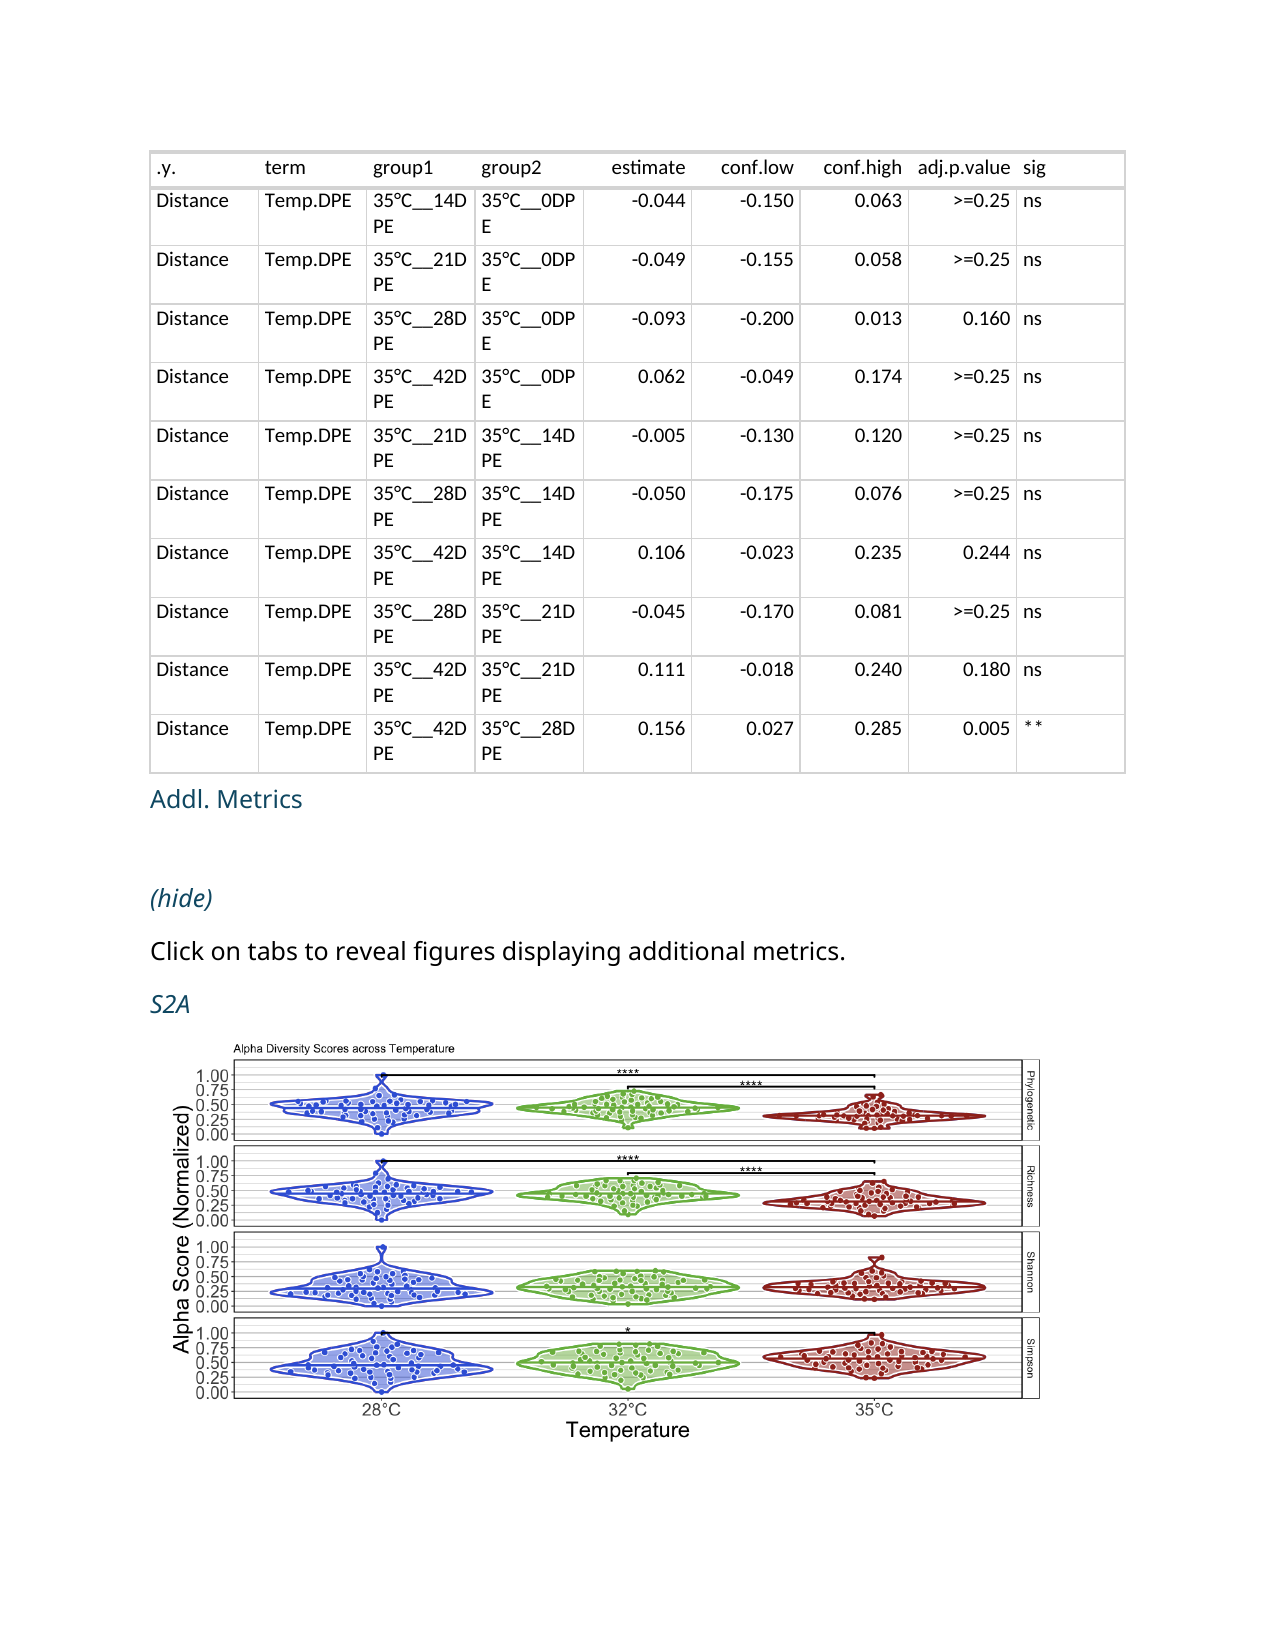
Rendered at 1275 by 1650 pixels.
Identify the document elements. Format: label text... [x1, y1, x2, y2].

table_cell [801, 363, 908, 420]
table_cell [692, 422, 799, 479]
subtitle Addl. Metrics [150, 782, 1125, 816]
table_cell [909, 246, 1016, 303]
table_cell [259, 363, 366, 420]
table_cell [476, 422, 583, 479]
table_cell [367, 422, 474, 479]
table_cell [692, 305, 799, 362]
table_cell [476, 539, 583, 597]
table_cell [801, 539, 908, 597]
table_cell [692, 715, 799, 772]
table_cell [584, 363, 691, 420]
text Click on tabs to reveal figures displaying additional metrics. [150, 934, 1125, 968]
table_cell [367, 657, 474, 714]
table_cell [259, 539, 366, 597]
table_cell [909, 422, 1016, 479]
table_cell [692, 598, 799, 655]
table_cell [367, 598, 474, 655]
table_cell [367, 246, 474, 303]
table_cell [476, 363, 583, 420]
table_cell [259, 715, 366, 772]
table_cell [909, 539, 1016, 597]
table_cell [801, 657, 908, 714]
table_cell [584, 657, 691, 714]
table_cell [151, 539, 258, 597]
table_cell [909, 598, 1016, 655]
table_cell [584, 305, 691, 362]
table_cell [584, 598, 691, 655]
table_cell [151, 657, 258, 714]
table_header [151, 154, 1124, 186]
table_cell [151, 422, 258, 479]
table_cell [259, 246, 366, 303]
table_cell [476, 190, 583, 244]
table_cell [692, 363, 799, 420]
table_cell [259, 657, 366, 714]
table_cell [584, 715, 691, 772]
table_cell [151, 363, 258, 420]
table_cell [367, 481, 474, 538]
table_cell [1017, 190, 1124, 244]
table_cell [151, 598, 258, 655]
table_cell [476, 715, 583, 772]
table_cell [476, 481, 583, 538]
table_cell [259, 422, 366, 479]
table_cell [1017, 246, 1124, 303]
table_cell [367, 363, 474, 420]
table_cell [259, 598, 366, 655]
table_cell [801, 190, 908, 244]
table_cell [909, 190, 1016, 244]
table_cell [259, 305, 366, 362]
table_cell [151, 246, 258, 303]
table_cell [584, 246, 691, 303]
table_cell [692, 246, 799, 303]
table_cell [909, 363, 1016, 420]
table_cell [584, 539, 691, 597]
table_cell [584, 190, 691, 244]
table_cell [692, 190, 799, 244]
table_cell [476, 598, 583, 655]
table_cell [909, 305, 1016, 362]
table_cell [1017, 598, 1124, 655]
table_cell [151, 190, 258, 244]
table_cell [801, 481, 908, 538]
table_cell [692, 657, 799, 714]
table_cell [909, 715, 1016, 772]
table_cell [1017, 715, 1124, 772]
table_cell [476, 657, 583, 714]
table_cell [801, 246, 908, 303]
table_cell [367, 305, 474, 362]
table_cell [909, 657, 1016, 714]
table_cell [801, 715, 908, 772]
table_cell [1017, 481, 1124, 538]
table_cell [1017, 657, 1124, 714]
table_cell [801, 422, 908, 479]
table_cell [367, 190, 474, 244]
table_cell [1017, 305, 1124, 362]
subtitle (hide) [150, 881, 1125, 915]
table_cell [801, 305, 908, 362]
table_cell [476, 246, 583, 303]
subtitle S2A [150, 987, 1125, 1021]
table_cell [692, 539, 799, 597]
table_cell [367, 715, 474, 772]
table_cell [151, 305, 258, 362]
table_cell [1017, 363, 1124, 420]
picture [168, 1039, 1044, 1446]
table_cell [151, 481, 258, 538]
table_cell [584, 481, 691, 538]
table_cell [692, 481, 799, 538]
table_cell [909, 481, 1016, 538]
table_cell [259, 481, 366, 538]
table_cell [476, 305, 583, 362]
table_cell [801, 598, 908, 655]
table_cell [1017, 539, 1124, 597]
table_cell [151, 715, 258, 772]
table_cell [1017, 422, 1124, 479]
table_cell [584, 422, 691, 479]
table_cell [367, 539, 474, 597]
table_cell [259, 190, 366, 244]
